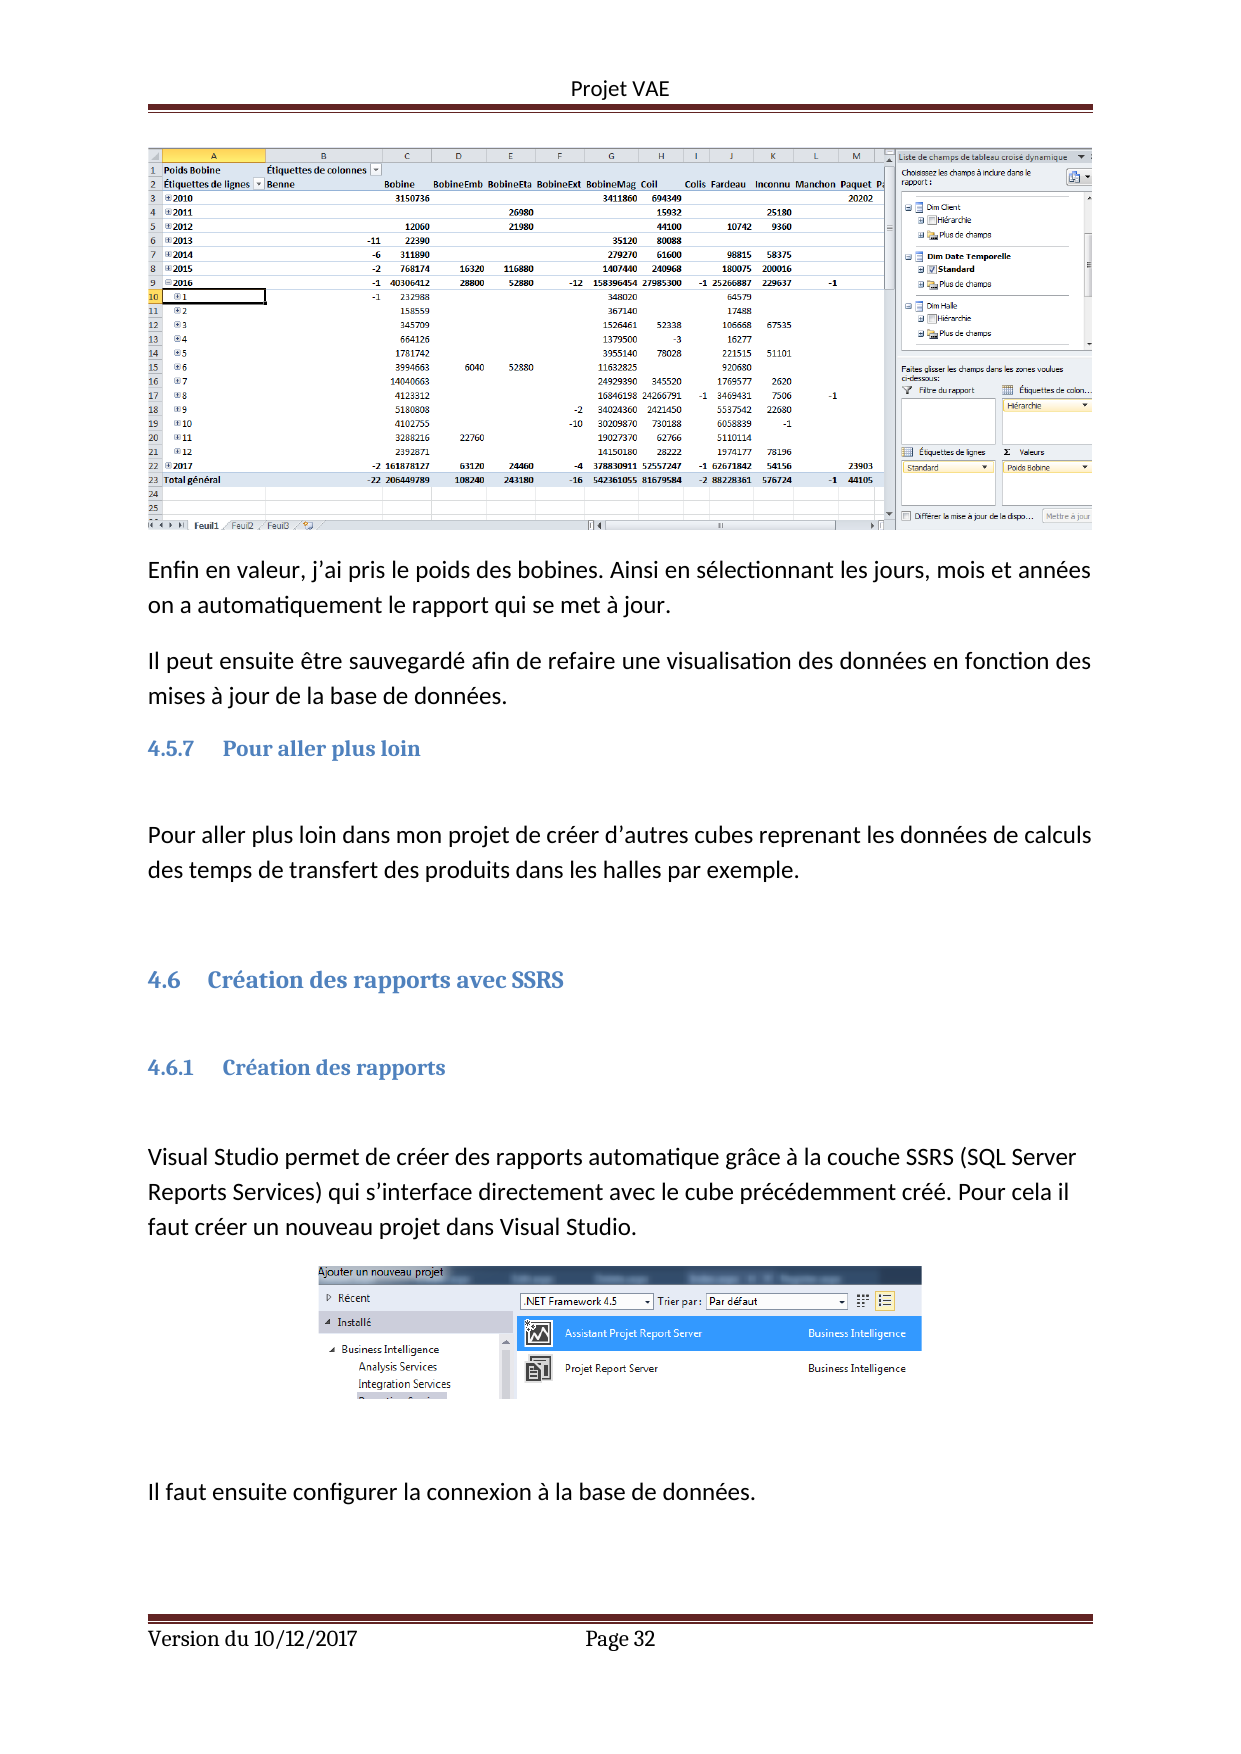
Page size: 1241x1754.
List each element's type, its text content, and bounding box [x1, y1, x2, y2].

picture [148, 147, 1092, 530]
subtitle Création des rapports avec SSRS [148, 966, 1093, 995]
subtitle Création des rapports [148, 1055, 1093, 1081]
text Visual Studio permet de créer des rapports automatique grâce à la couche SSRS (SQL Server Reports Services) qui s’interface directement avec le cube précédemment créé. Pour cela il faut créer un nouveau projet dans Visual Studio. [148, 1141, 1093, 1242]
text Il faut ensuite configurer la connexion à la base de données. [148, 1476, 1093, 1507]
text Enfin en valeur, j’ai pris le poids des bobines. Ainsi en sélectionnant les jours, mois et années on a automatiquement le rapport qui se met à jour. [148, 554, 1093, 620]
subtitle Pour aller plus loin [148, 736, 1093, 763]
text Il peut ensuite être sauvegardé afin de refaire une visualisation des données en fonction des mises à jour de la base de données. [148, 645, 1093, 711]
text Pour aller plus loin dans mon projet de créer d’autres cubes reprenant les données de calculs des temps de transfert des produits dans les halles par exemple. [148, 819, 1093, 885]
picture [318, 1266, 922, 1399]
